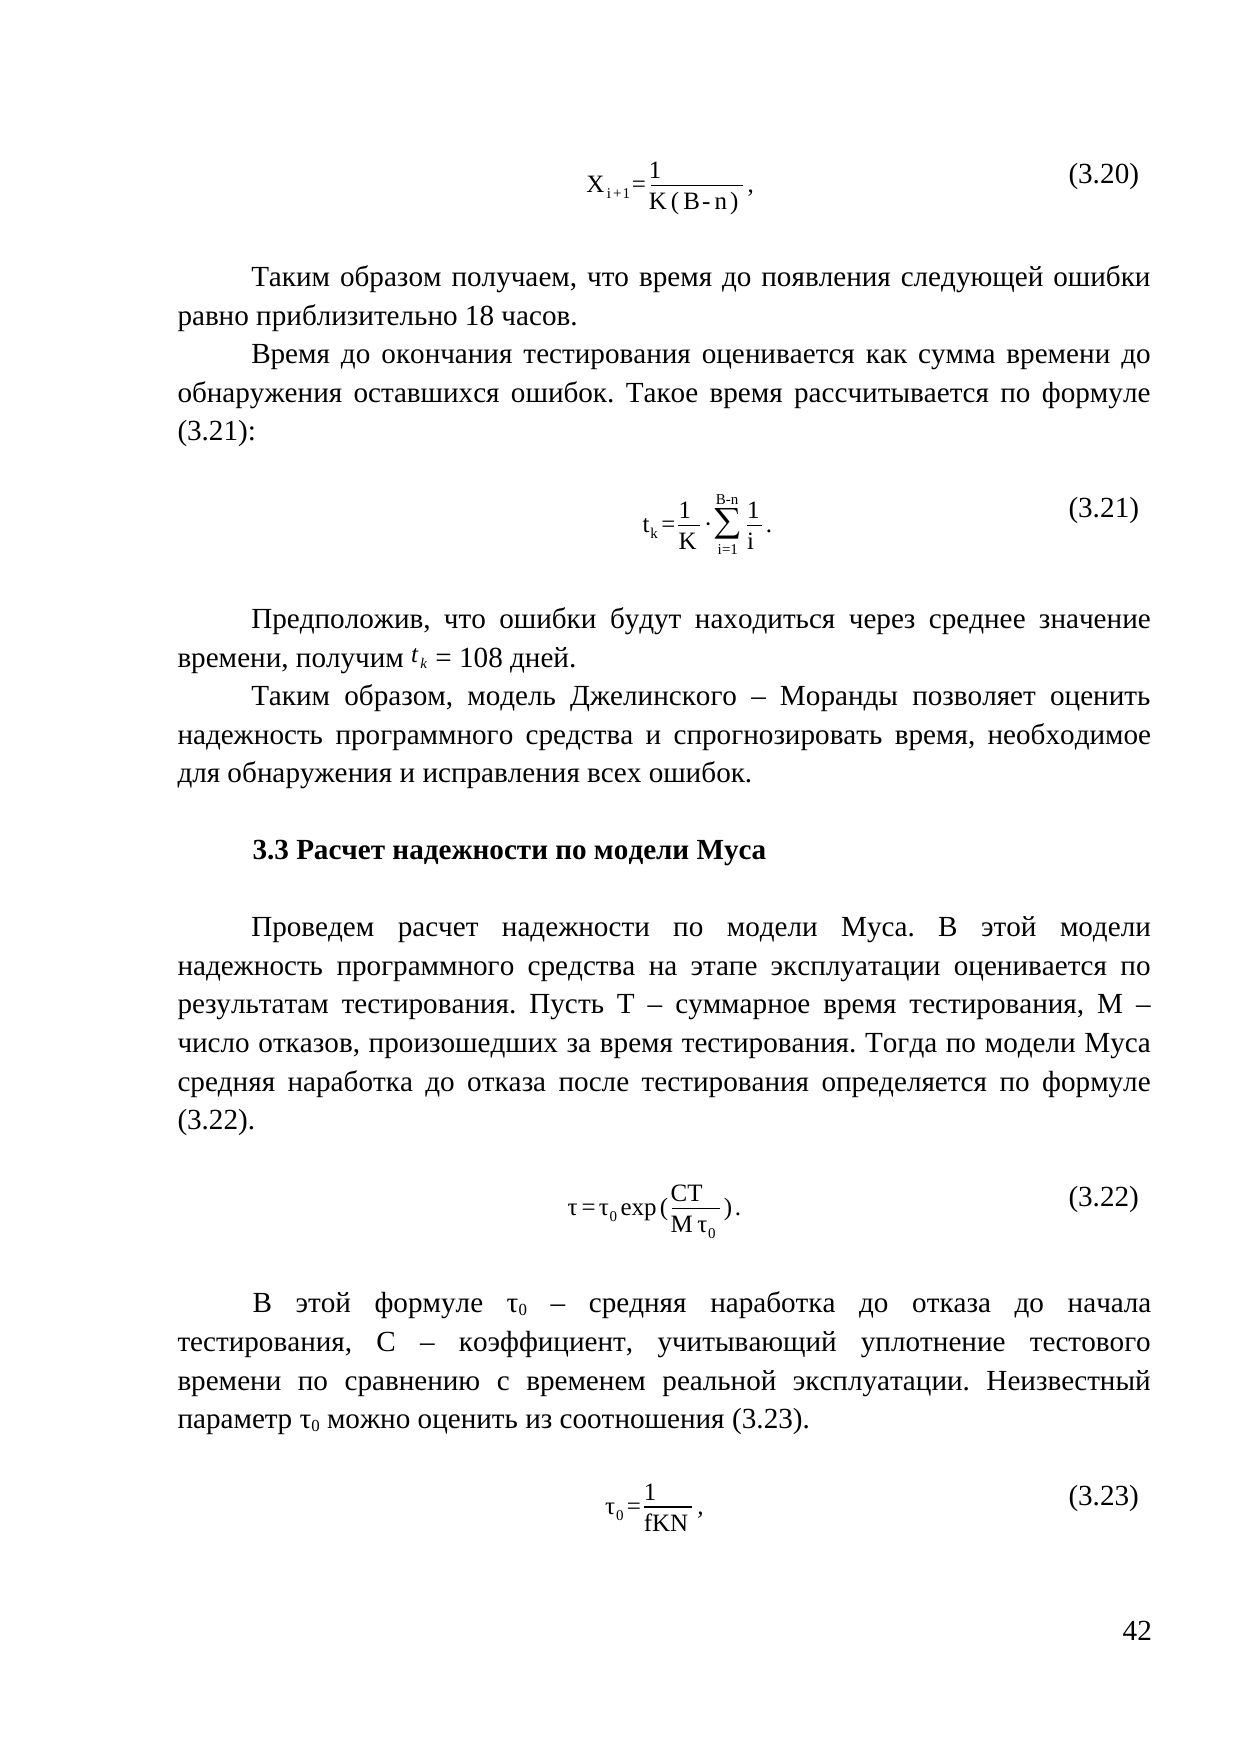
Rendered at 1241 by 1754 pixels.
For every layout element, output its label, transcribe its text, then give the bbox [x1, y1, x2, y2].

text Таким образом получаем, что время до появления следующей ошибки равно приблизительно 18 часов. [177, 259, 1152, 331]
table_header [177, 157, 1057, 221]
text В этой формуле τ0 – средняя наработка до отказа до начала тестирования, С – коэффициент, учитывающий уплотнение тестового времени по сравнению с временем реальной эксплуатации. Неизвестный параметр τ0 можно оценить из соотношения (3.23). [177, 1286, 1152, 1435]
text Таким образом, модель Джелинского – Моранды позволяет оценить надежность программного средства и спрогнозировать время, необходимое для обнаружения и исправления всех ошибок. [177, 678, 1152, 789]
text Предположив, что ошибки будут находиться через среднее значение времени, получим = 108 дней. [177, 601, 1152, 673]
subtitle 3.3 Расчет надежности по модели Муса [252, 832, 1152, 866]
table_header [177, 490, 1057, 563]
table_header (3.22) [1057, 1179, 1152, 1247]
table_header (3.21) [1057, 490, 1152, 563]
table_header (3.20) [1057, 157, 1152, 221]
table_header [177, 1179, 1057, 1247]
table_header [177, 1478, 1057, 1542]
text Время до окончания тестирования оценивается как сумма времени до обнаружения оставшихся ошибок. Такое время рассчитывается по формуле (3.21): [177, 336, 1152, 447]
text Проведем расчет надежности по модели Муса. В этой модели надежность программного средства на этапе эксплуатации оценивается по результатам тестирования. Пусть Т – суммарное время тестирования, М – число отказов, произошедших за время тестирования. Тогда по модели Муса средняя наработка до отказа после тестирования определяется по формуле (3.22). [177, 909, 1152, 1136]
table_header (3.23) [1057, 1478, 1152, 1542]
